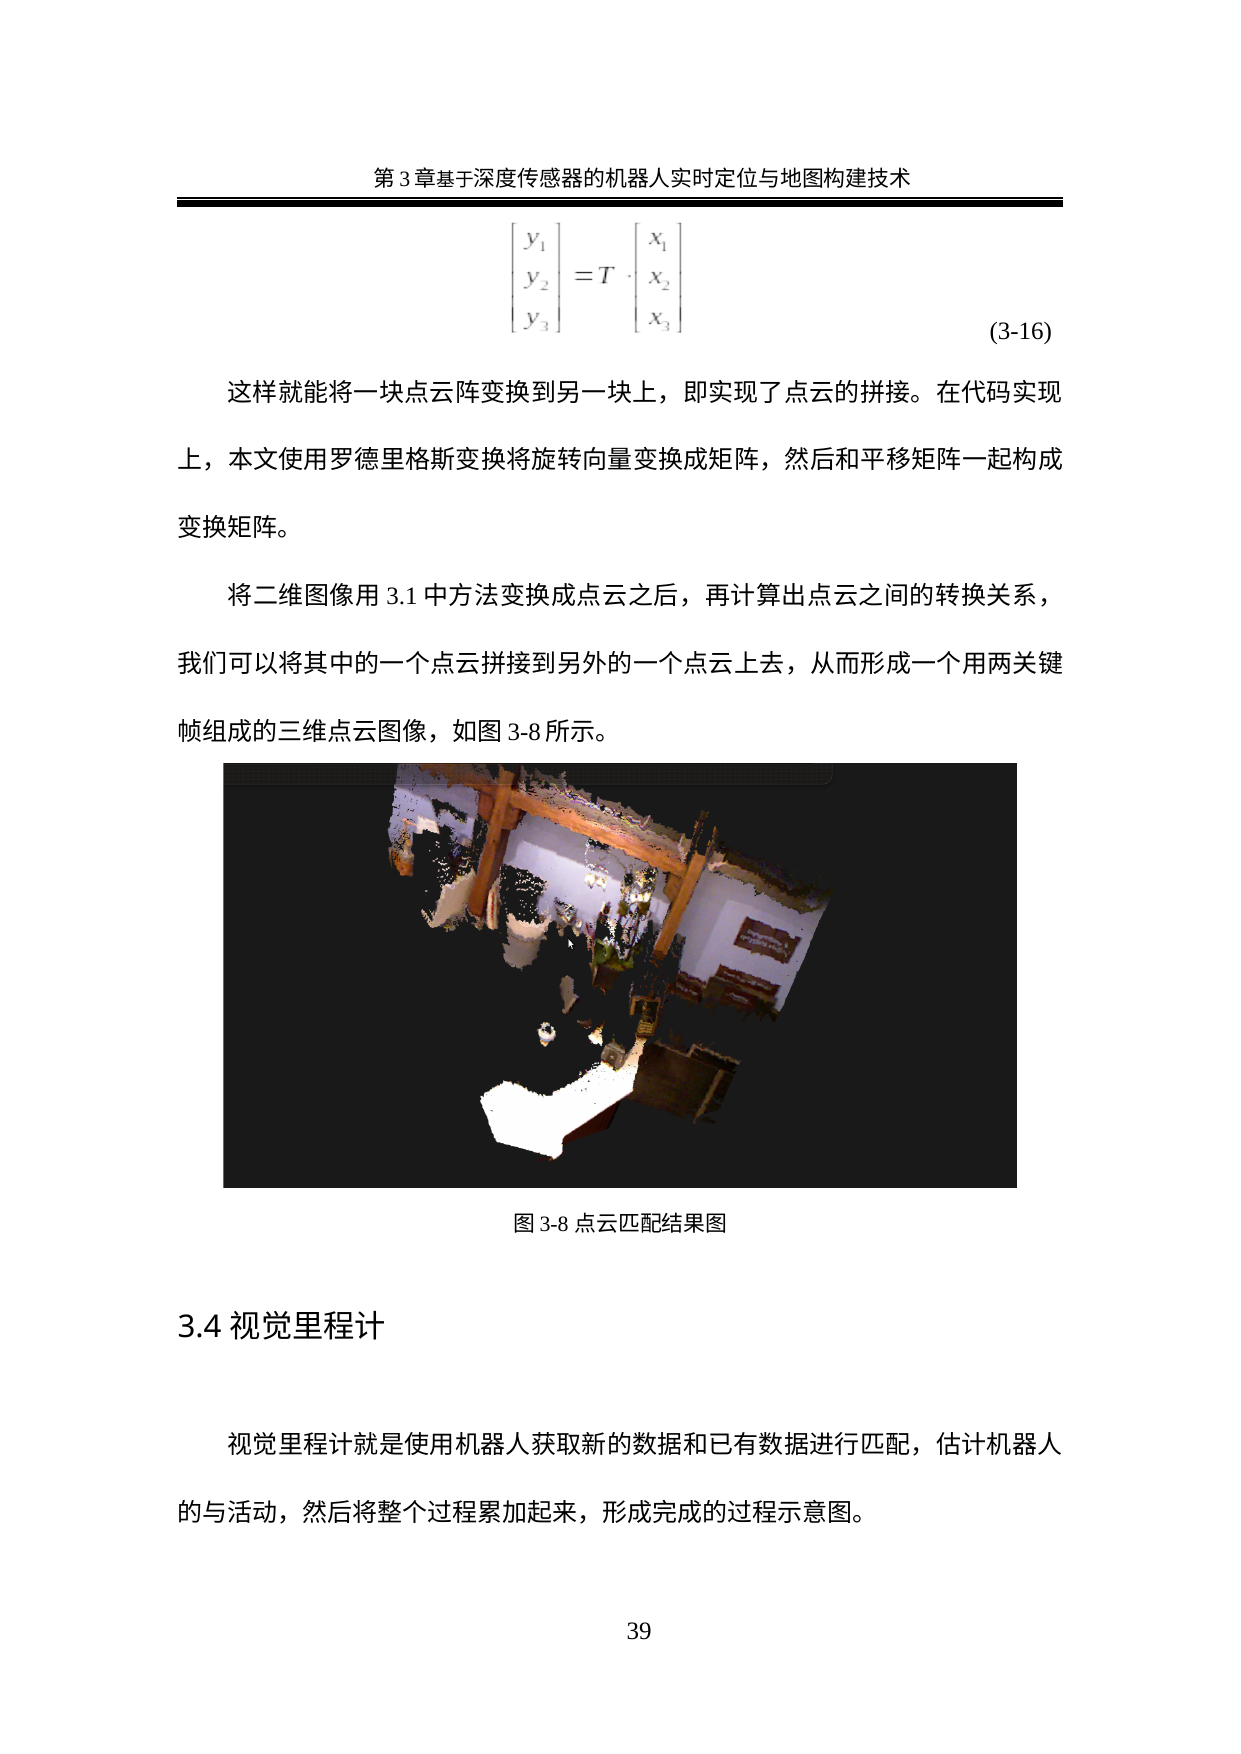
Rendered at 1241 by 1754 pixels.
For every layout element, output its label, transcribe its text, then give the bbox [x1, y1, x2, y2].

picture [223, 763, 1017, 1188]
text 视觉里程计就是使用机器人获取新的数据和已有数据进行匹配，估计机器人的与活动，然后将整个过程累加起来，形成完成的过程示意图。 [177, 1409, 1063, 1545]
text (3-16) [177, 213, 1063, 349]
text 图3-8 点云匹配结果图 [177, 1205, 1063, 1239]
text 这样就能将一块点云阵变换到另一块上，即实现了点云的拼接。在代码实现上，本文使用罗德里格斯变换将旋转向量变换成矩阵，然后和平移矩阵一起构成变换矩阵。 [177, 356, 1063, 560]
subtitle 3.4 视觉里程计 [177, 1290, 1063, 1358]
text 将二维图像用3.1中方法变换成点云之后，再计算出点云之间的转换关系，我们可以将其中的一个点云拼接到另外的一个点云上去，从而形成一个用两关键帧组成的三维点云图像，如图3-8所示。 [177, 560, 1063, 764]
